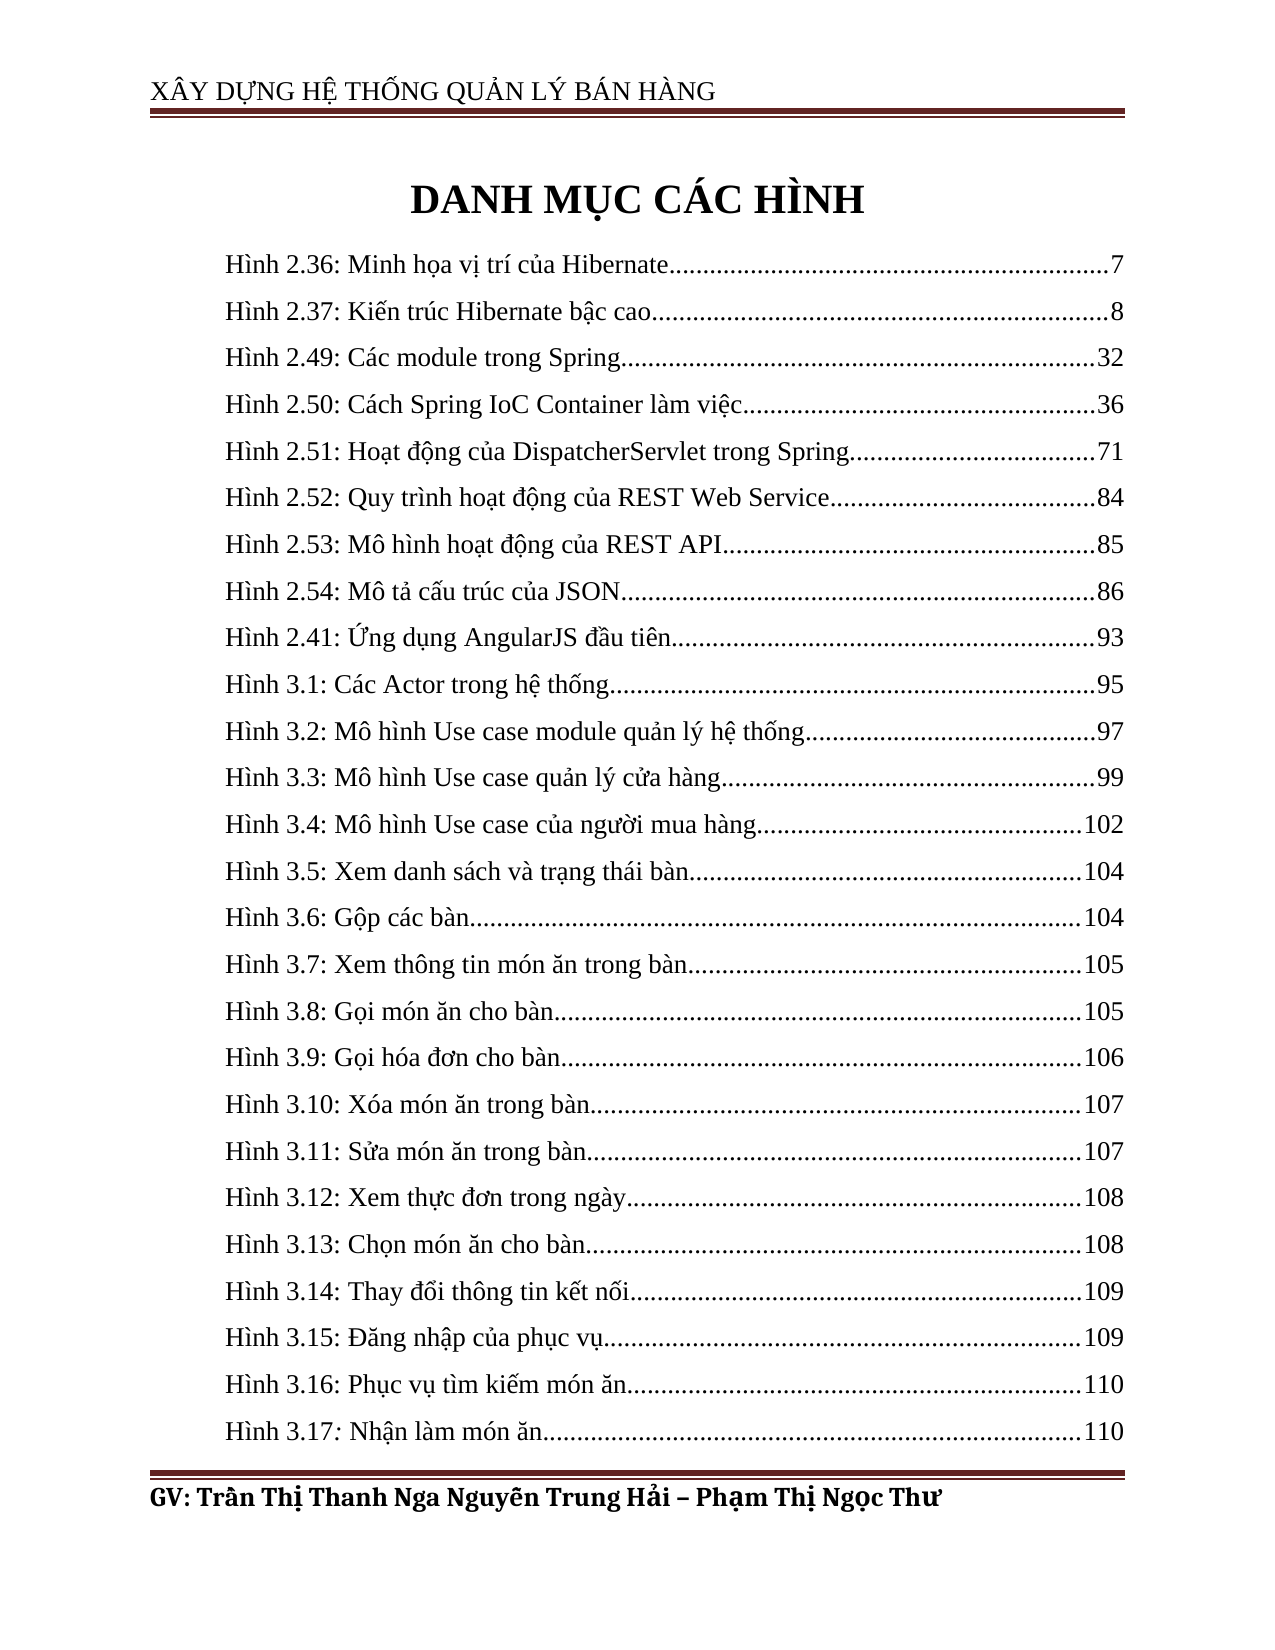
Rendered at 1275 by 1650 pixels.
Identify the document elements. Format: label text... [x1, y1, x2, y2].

text Hình 2.49: Các module trong Spring 32 [150, 341, 1125, 372]
text Hình 2.53: Mô hình hoạt động của REST API 85 [150, 528, 1125, 559]
text Hình 3.12: Xem thực đơn trong ngày 108 [150, 1181, 1125, 1212]
text Hình 3.8: Gọi món ăn cho bàn 105 [150, 994, 1125, 1026]
text Hình 3.16: Phục vụ tìm kiếm món ăn 110 [150, 1368, 1125, 1399]
text Hình 3.10: Xóa món ăn trong bàn 107 [150, 1088, 1125, 1119]
text Hình 3.3: Mô hình Use case quản lý cửa hàng 99 [150, 761, 1125, 792]
text Hình 2.37: Kiến trúc Hibernate bậc cao 8 [150, 294, 1125, 326]
text Hình 3.9: Gọi hóa đơn cho bàn 106 [150, 1041, 1125, 1072]
text Hình 3.15: Đăng nhập của phục vụ 109 [150, 1321, 1125, 1352]
text Hình 2.51: Hoạt động của DispatcherServlet trong Spring 71 [150, 434, 1125, 466]
text Hình 2.54: Mô tả cấu trúc của JSON 86 [150, 574, 1125, 606]
text Hình 3.7: Xem thông tin món ăn trong bàn 105 [150, 948, 1125, 979]
text Hình 3.11: Sửa món ăn trong bàn 107 [150, 1134, 1125, 1166]
text Hình 3.1: Các Actor trong hệ thống 95 [150, 668, 1125, 699]
text Hình 3.2: Mô hình Use case module quản lý hệ thống 97 [150, 714, 1125, 746]
text Hình 3.5: Xem danh sách và trạng thái bàn 104 [150, 854, 1125, 886]
text Hình 2.41: Ứng dụng AngularJS đầu tiên 93 [150, 621, 1125, 652]
text Hình 3.13: Chọn món ăn cho bàn 108 [150, 1228, 1125, 1259]
text Hình 2.50: Cách Spring IoC Container làm việc 36 [150, 388, 1125, 419]
text Hình 3.17: Nhận làm món ăn 110 [150, 1414, 1125, 1446]
text Hình 2.52: Quy trình hoạt động của REST Web Service 84 [150, 481, 1125, 512]
text Hình 3.14: Thay đổi thông tin kết nối 109 [150, 1274, 1125, 1306]
subtitle DANH MỤC CÁC HÌNH [150, 175, 1125, 223]
text Hình 3.4: Mô hình Use case của người mua hàng 102 [150, 808, 1125, 839]
text Hình 3.6: Gộp các bàn 104 [150, 901, 1125, 932]
text Hình 2.36: Minh họa vị trí của Hibernate 7 [150, 248, 1125, 279]
